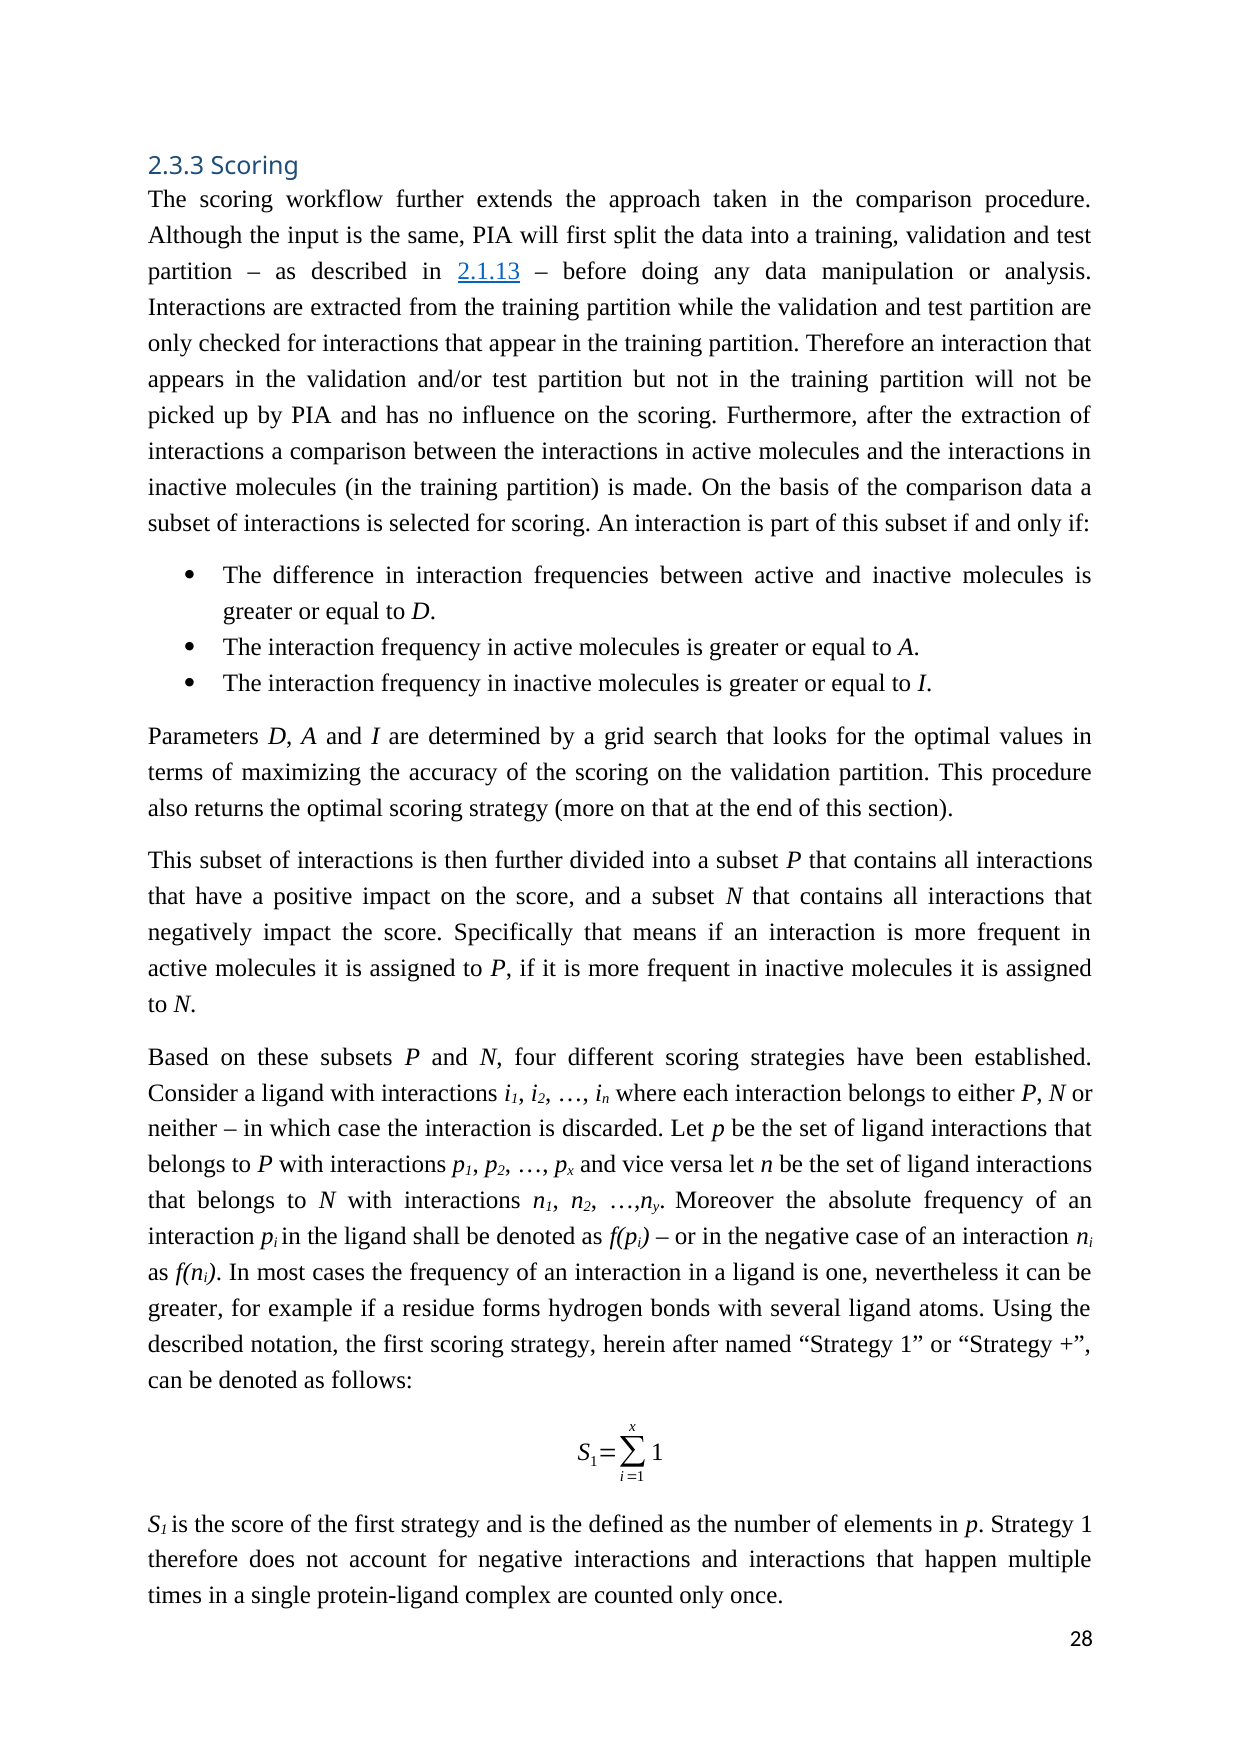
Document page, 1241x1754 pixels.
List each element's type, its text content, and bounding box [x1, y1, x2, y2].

text The scoring workflow further extends the approach taken in the comparison procedure. Although the input is the same, PIA will first split the data into a training, validation and test partition – as described in 2.1.13 – before doing any data manipulation or analysis. Interactions are extracted from the training partition while the validation and test partition are only checked for interactions that appear in the training partition. Therefore an interaction that appears in the validation and/or test partition but not in the training partition will not be picked up by PIA and has no influence on the scoring. Furthermore, after the extraction of interactions a comparison between the interactions in active molecules and the interactions in inactive molecules (in the training partition) is made. On the basis of the comparison data a subset of interactions is selected for scoring. An interaction is part of this subset if and only if: [148, 184, 1093, 537]
list The difference in interaction frequencies between active and inactive molecules is greater or equal to D. [185, 560, 1093, 625]
text This subset of interactions is then further divided into a subset P that contains all interactions that have a positive impact on the score, and a subset N that contains all interactions that negatively impact the score. Specifically that means if an interaction is more frequent in active molecules it is assigned to P, if it is more frequent in inactive molecules it is assigned to N. [148, 845, 1093, 1018]
text Based on these subsets P and N, four different scoring strategies have been established. Consider a ligand with interactions i1, i2, …, in where each interaction belongs to either P, N or neither – in which case the interaction is discarded. Let p be the set of ligand interactions that belongs to P with interactions p1, p2, …, px and vice versa let n be the set of ligand interactions that belongs to N with interactions n1, n2, …,ny. Moreover the absolute frequency of an interaction pi in the ligand shall be denoted as f(pi) – or in the negative case of an interaction ni as f(ni). In most cases the frequency of an interaction in a ligand is one, nevertheless it can be greater, for example if a residue forms hydrogen bonds with several ligand atoms. Using the described notation, the first scoring strategy, herein after named “Strategy 1” or “Strategy +”, can be denoted as follows: [148, 1042, 1093, 1394]
list The interaction frequency in active molecules is greater or equal to A. [185, 632, 1093, 661]
subtitle 2.3.3 Scoring [148, 148, 1093, 182]
list The interaction frequency in inactive molecules is greater or equal to I. [185, 668, 1093, 697]
text Parameters D, A and I are determined by a grid search that looks for the optimal values in terms of maximizing the accuracy of the scoring on the validation partition. This procedure also returns the optimal scoring strategy (more on that at the end of this section). [148, 721, 1093, 821]
text S1 is the score of the first strategy and is the defined as the number of elements in p. Strategy 1 therefore does not account for negative interactions and interactions that happen multiple times in a single protein-ligand complex are counted only once. [148, 1509, 1093, 1609]
